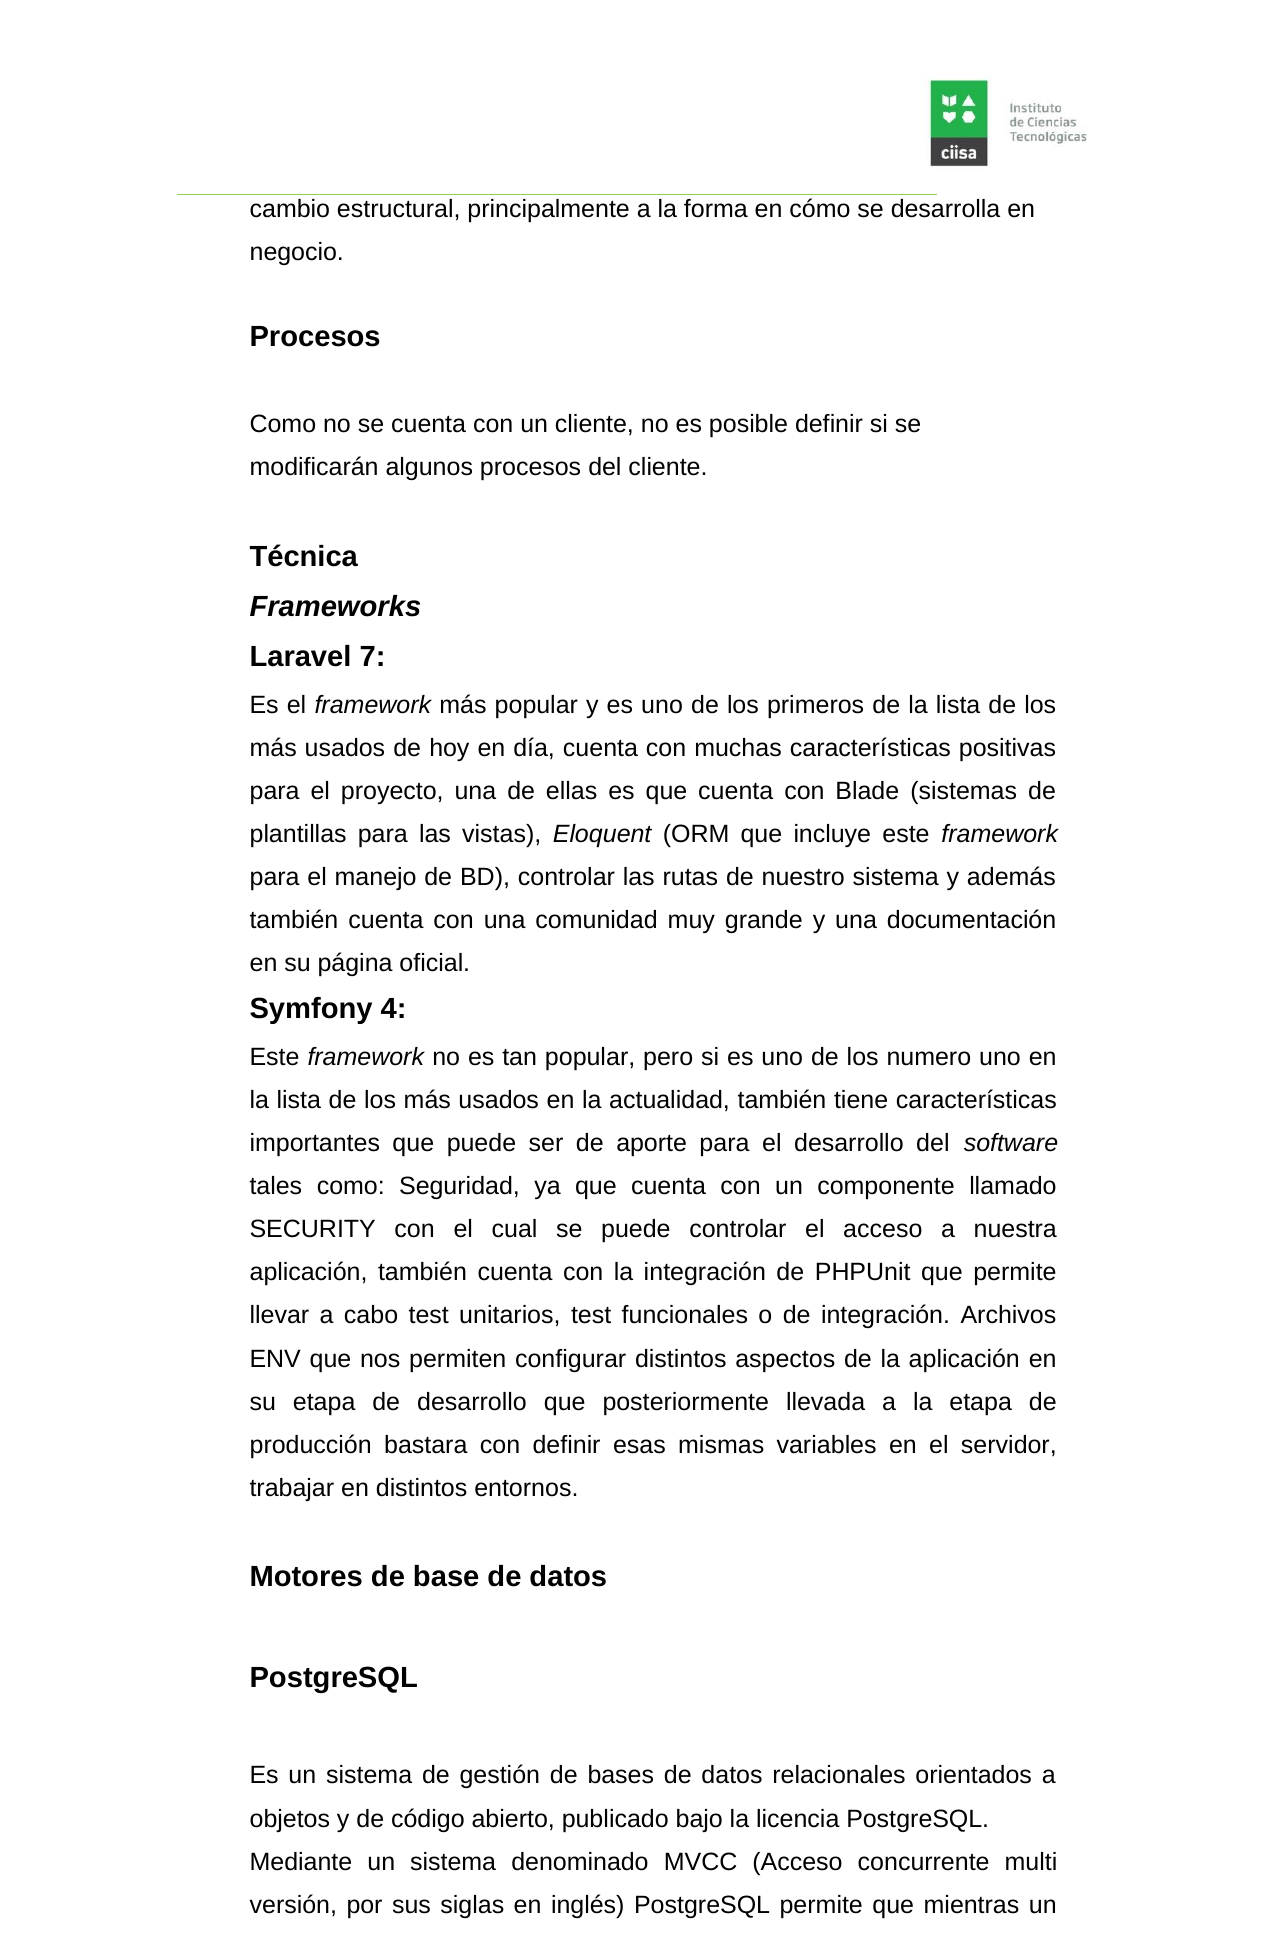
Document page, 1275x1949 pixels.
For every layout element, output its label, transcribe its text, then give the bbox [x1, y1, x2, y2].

picture [920, 75, 1088, 171]
text Es el framework más popular y es uno de los primeros de la lista de los más usados de hoy en día, cuenta con muchas características positivas para el proyecto, una de ellas es que cuenta con Blade (sistemas de plantillas para las vistas), Eloquent (ORM que incluye este framework para el manejo de BD), controlar las rutas de nuestro sistema y además también cuenta con una comunidad muy grande y una documentación en su página oficial. [249, 689, 1058, 977]
text Como no se cuenta con un cliente, no es posible definir si se modificarán algunos procesos del cliente. [249, 409, 1058, 481]
text Motores de base de datos [249, 1559, 1058, 1593]
text Frameworks [249, 589, 1058, 622]
text Symfony 4: [249, 991, 1058, 1025]
text PostgreSQL [249, 1660, 1058, 1693]
text Es un sistema de gestión de bases de datos relacionales orientados a objetos y de código abierto, publicado bajo la licencia PostgreSQL. [249, 1761, 1058, 1832]
text Procesos [249, 319, 1058, 353]
text Laravel 7: [249, 639, 1058, 673]
text Técnica [249, 539, 1058, 572]
text Este framework no es tan popular, pero si es uno de los numero uno en la lista de los más usados en la actualidad, también tiene características importantes que puede ser de aporte para el desarrollo del software tales como: Seguridad, ya que cuenta con un componente llamado SECURITY con el cual se puede controlar el acceso a nuestra aplicación, también cuenta con la integración de PHPUnit que permite llevar a cabo test unitarios, test funcionales o de integración. Archivos ENV que nos permiten configurar distintos aspectos de la aplicación en su etapa de desarrollo que posteriormente llevada a la etapa de producción bastara con definir esas mismas variables en el servidor, trabajar en distintos entornos. [249, 1042, 1058, 1502]
